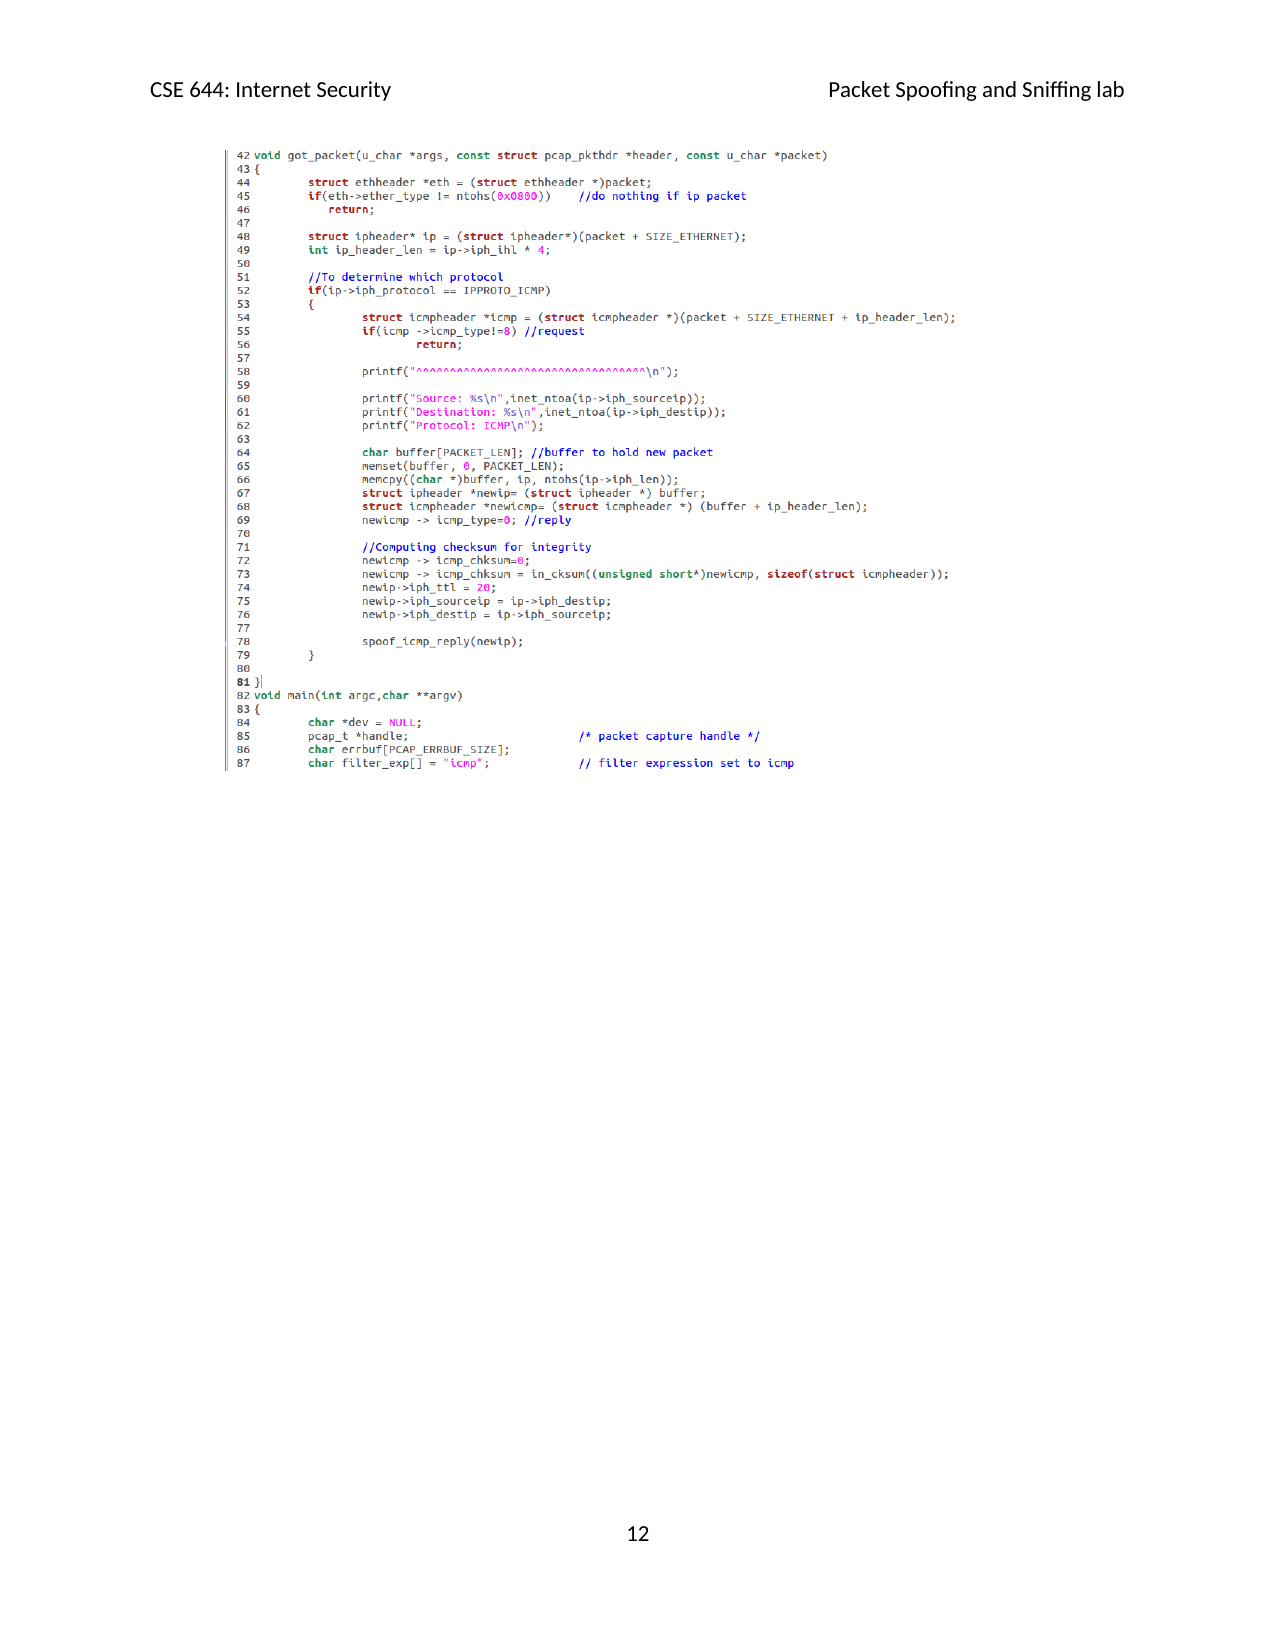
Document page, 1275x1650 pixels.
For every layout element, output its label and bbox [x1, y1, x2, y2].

picture [225, 150, 1033, 771]
